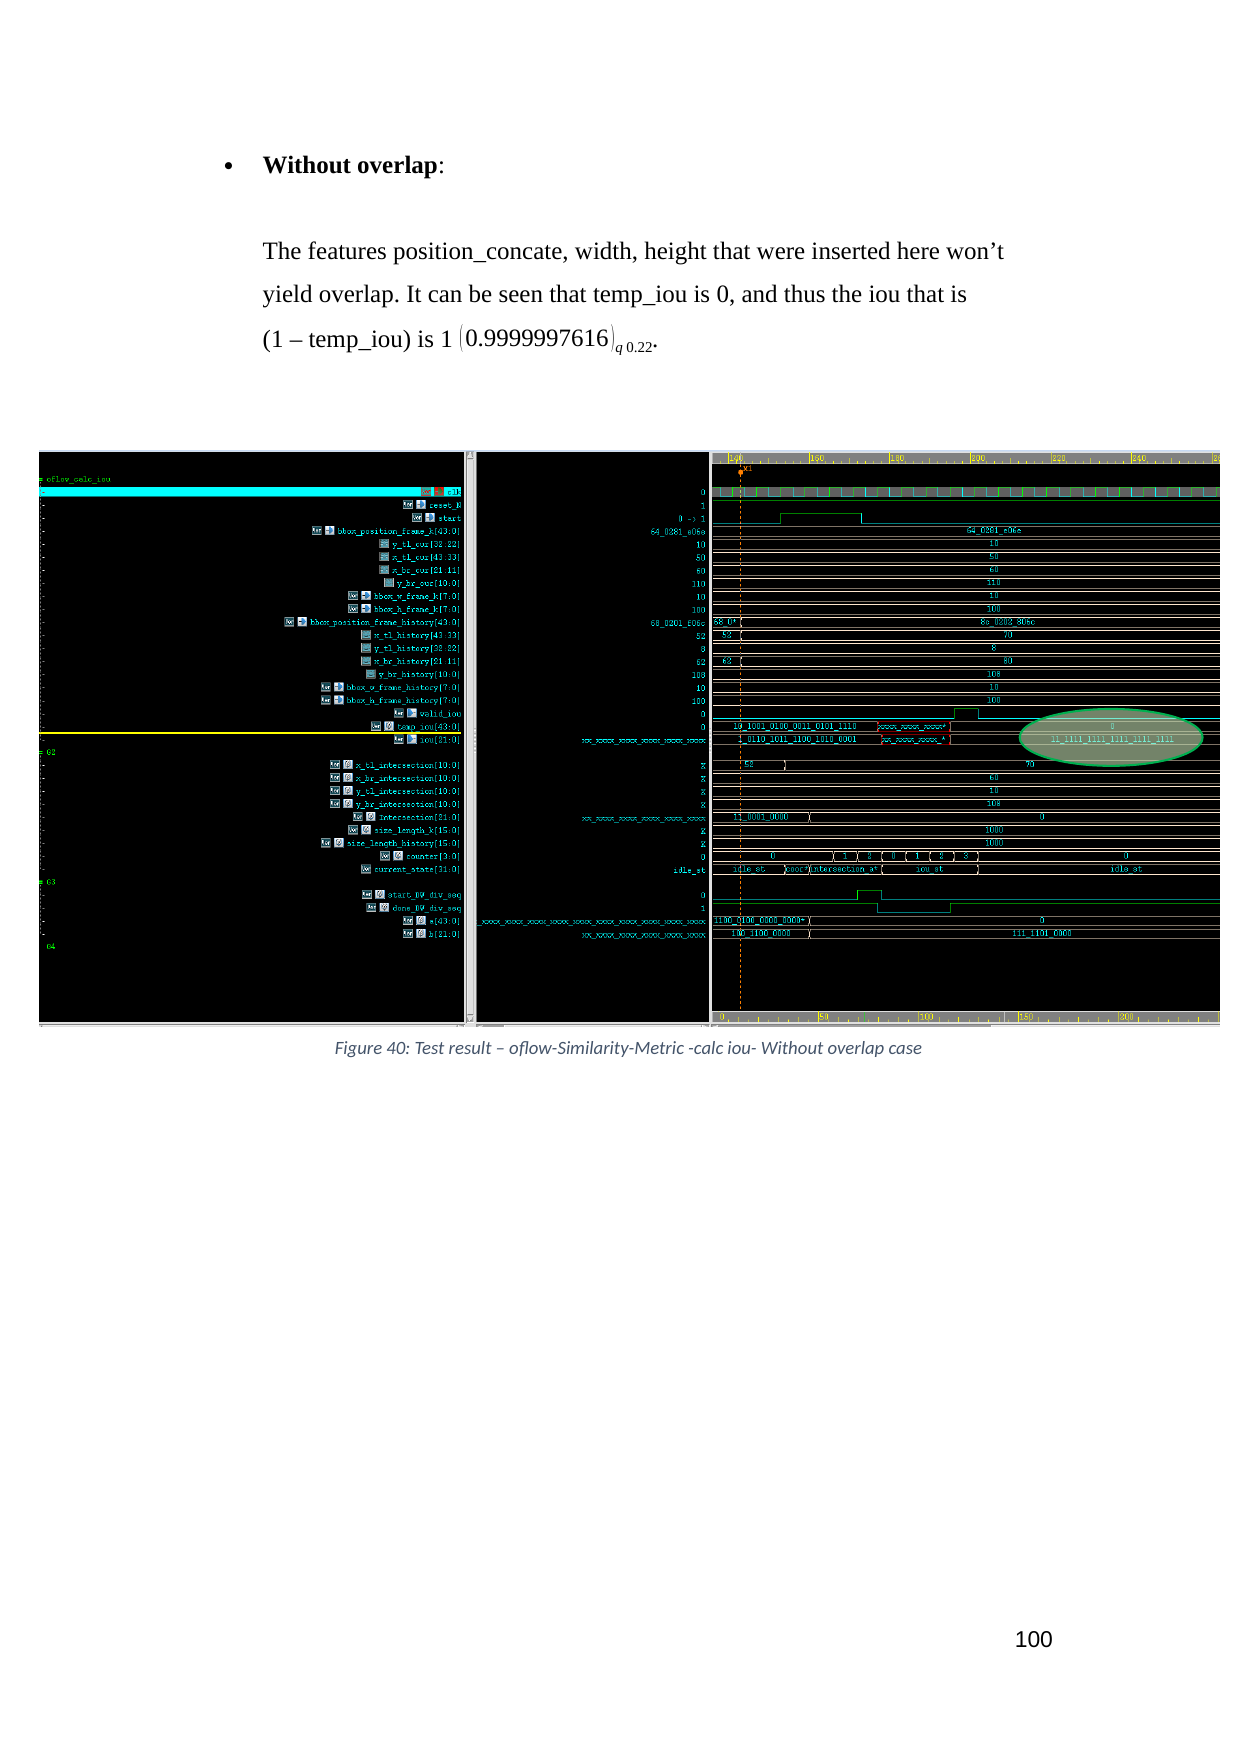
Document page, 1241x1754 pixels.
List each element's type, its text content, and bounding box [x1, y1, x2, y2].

picture [39, 450, 1220, 1027]
list Without overlap: [225, 150, 1053, 179]
list The features position_concate, width, height that were inserted here won’t yield overlap. It can be seen that temp_iou is 0, and thus the iou that is (1 – temp_iou) is 1 . [262, 236, 1053, 355]
